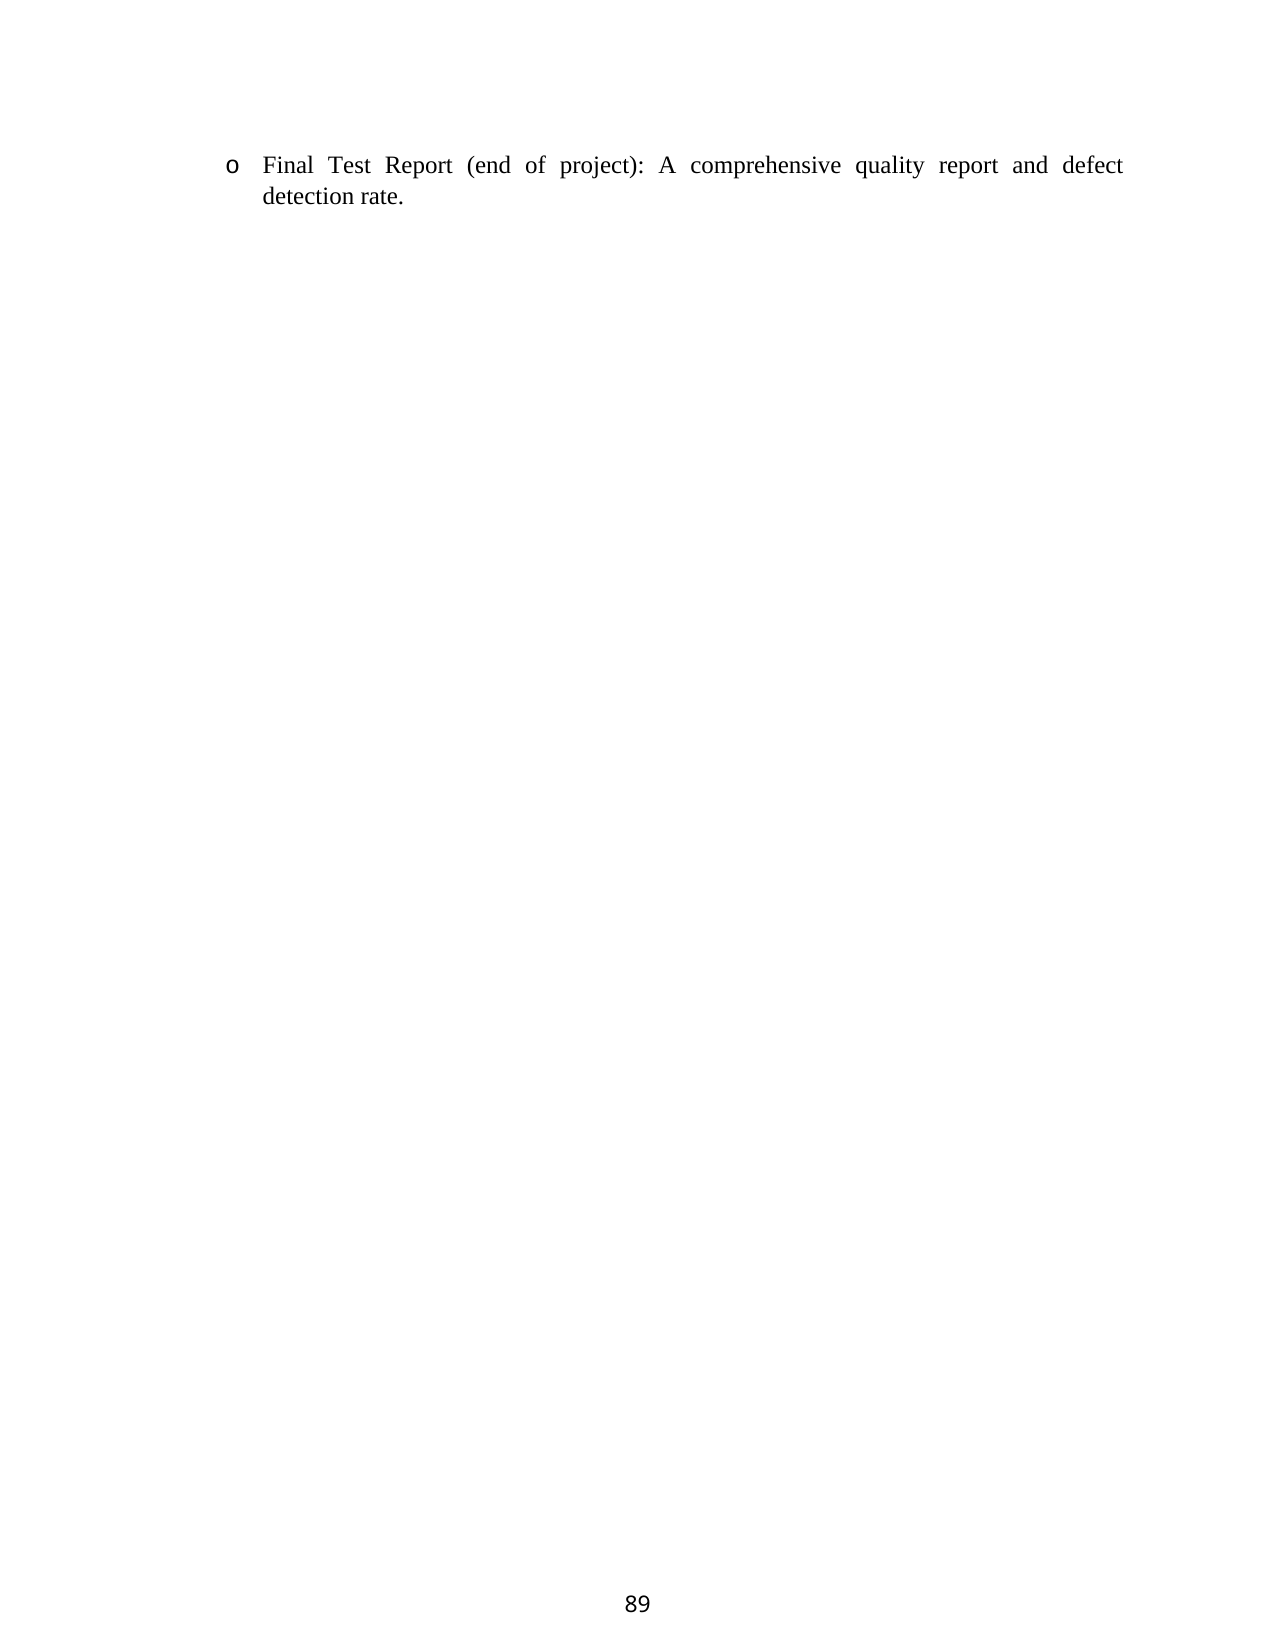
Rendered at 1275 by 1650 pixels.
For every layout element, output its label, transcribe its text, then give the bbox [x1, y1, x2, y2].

list Final Test Report (end of project): A comprehensive quality report and defect detection rate. [225, 150, 1125, 209]
